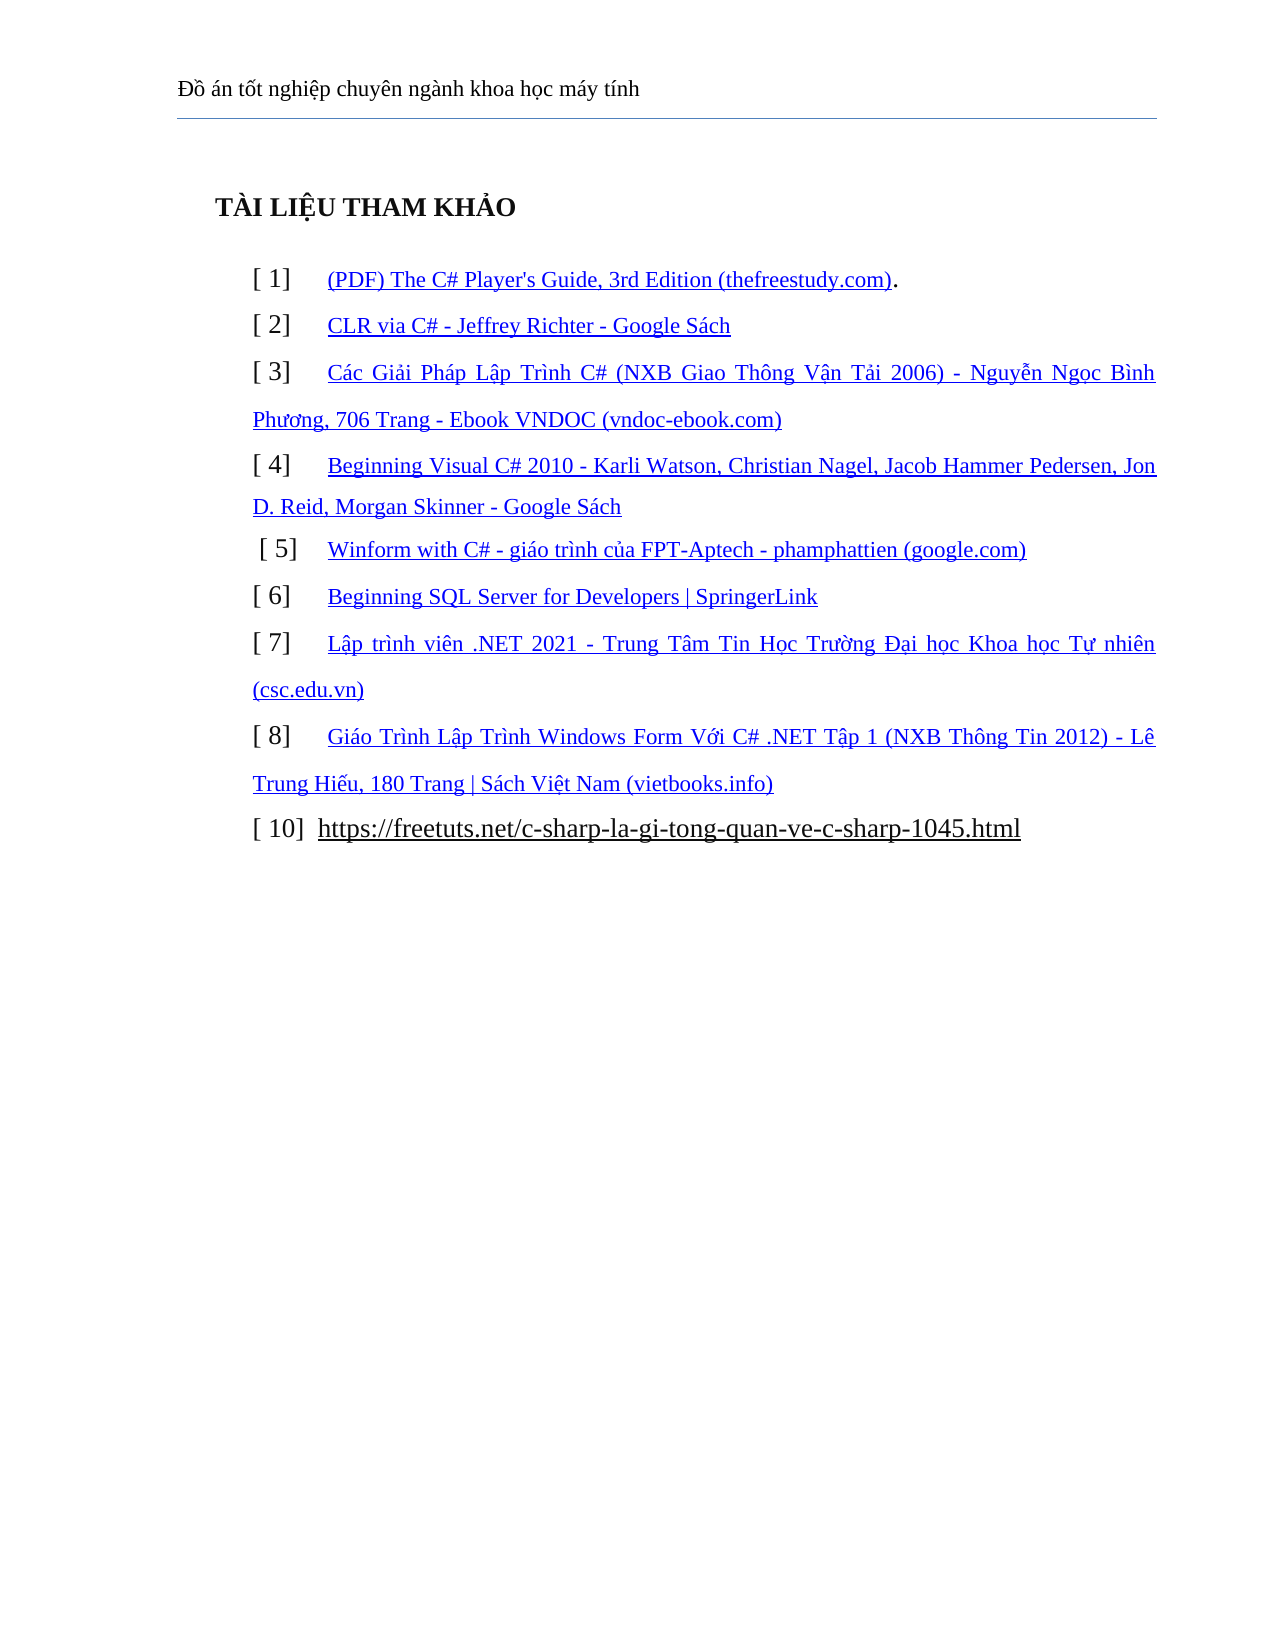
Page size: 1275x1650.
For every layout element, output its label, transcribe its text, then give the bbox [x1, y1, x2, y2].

text [ 8] Giáo Trình Lập Trình Windows Form Với C# .NET Tập 1 (NXB Thông Tin 2012) - Lê Trung Hiếu, 180 Trang | Sách Việt Nam (vietbooks.info) [252, 719, 1157, 797]
list [ 10] https://freetuts.net/c-sharp-la-gi-tong-quan-ve-c-sharp-1045.html [252, 812, 1157, 843]
text [ 6] Beginning SQL Server for Developers | SpringerLink [252, 579, 1157, 610]
text [ 1] (PDF) The C# Player's Guide, 3rd Edition (thefreestudy.com). [252, 262, 1157, 293]
text [ 7] Lập trình viên .NET 2021 - Trung Tâm Tin Học Trường Đại học Khoa học Tự nhiên (csc.edu.vn) [252, 626, 1157, 703]
text [ 3] Các Giải Pháp Lập Trình C# (NXB Giao Thông Vận Tải 2006) - Nguyễn Ngọc Bình Phương, 706 Trang - Ebook VNDOC (vndoc-ebook.com) [252, 355, 1157, 433]
text [ 5] Winform with C# - giáo trình của FPT-Aptech - phamphattien (google.com) [252, 532, 1157, 563]
text [ 4] Beginning Visual C# 2010 - Karli Watson, Christian Nagel, Jacob Hammer Pedersen, Jon D. Reid, Morgan Skinner - Google Sách [252, 448, 1157, 519]
subtitle TÀI LIỆU THAM KHẢO [177, 187, 1147, 224]
text [ 2] CLR via C# - Jeffrey Richter - Google Sách [252, 308, 1157, 340]
